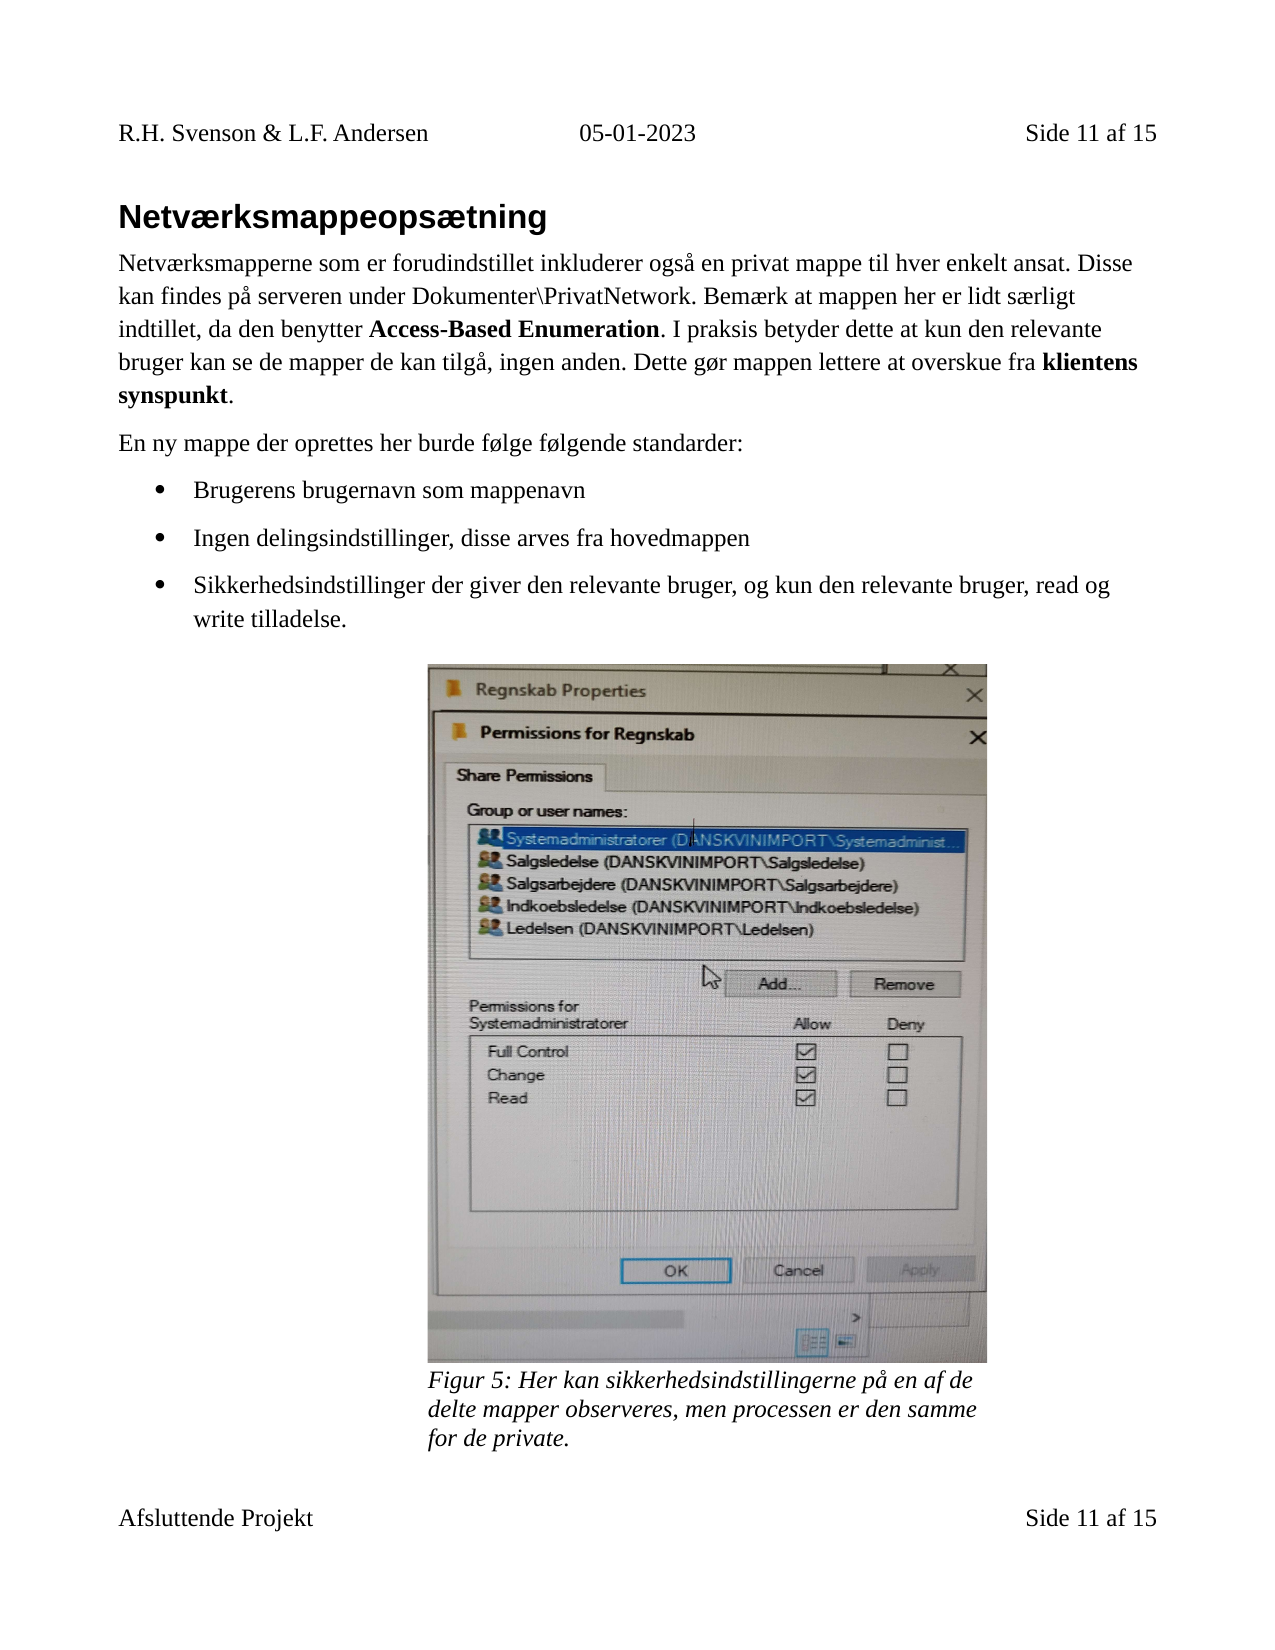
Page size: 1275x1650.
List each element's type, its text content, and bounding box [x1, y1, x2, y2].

list Brugerens brugernavn som mappenavn [156, 475, 1157, 504]
list Ingen delingsindstillinger, disse arves fra hovedmappen [156, 523, 1157, 552]
picture [427, 664, 988, 1363]
subtitle Netværksmappeopsætning [118, 197, 1157, 236]
text Netværksmapperne som er forudindstillet inkluderer også en privat mappe til hver enkelt ansat. Disse kan findes på serveren under Dokumenter\PrivatNetwork. Bemærk at mappen her er lidt særligt indtillet, da den benytter Access-Based Enumeration. I praksis betyder dette at kun den relevante bruger kan se de mapper de kan tilgå, ingen anden. Dette gør mappen lettere at overskue fra klientens synspunkt. [118, 248, 1157, 409]
text En ny mappe der oprettes her burde følge følgende standarder: [118, 428, 1157, 457]
list Sikkerhedsindstillinger der giver den relevante bruger, og kun den relevante bruger, read og write tilladelse. [156, 571, 1157, 632]
